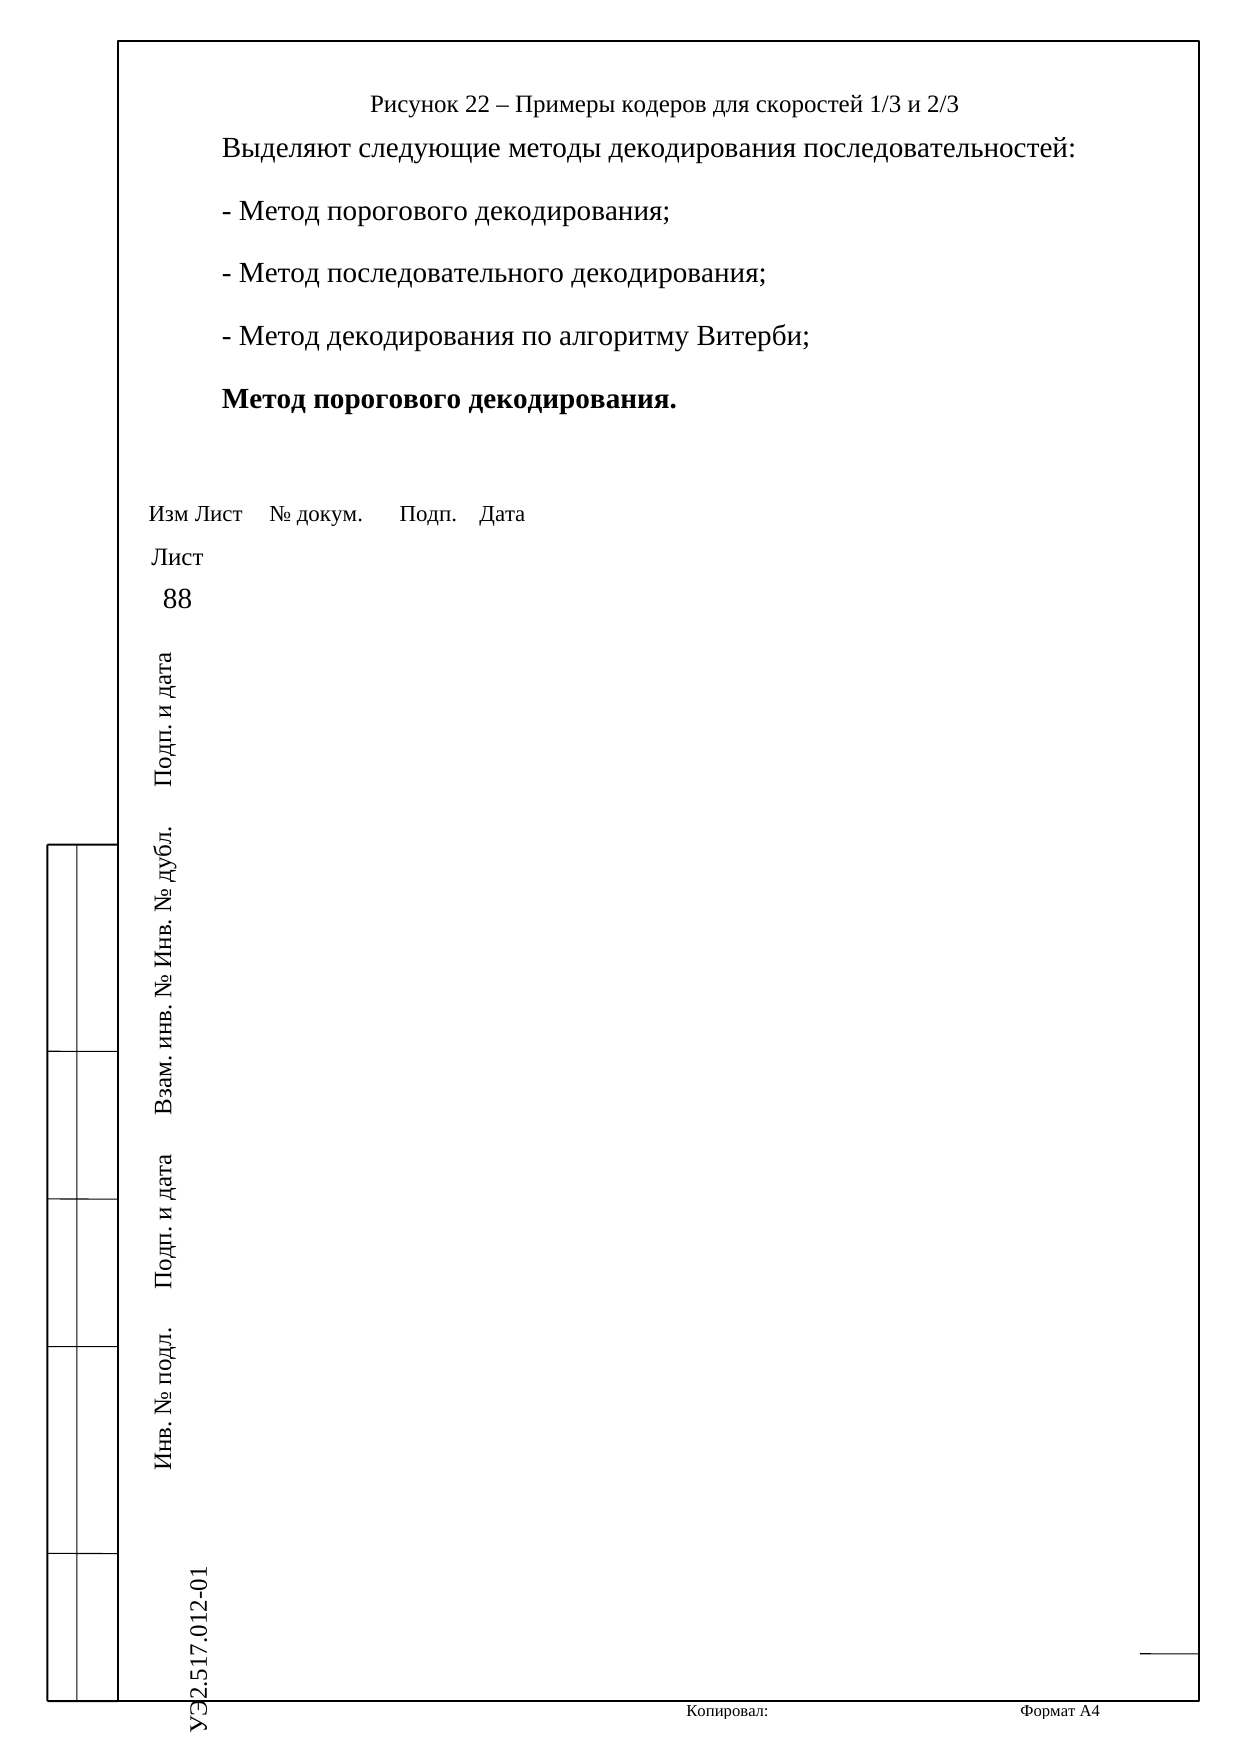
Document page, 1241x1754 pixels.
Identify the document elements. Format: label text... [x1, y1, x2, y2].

text - Метод декодирования по алгоритму Витерби; [148, 318, 1181, 352]
text Выделяют следующие методы декодирования последовательностей: [148, 130, 1181, 163]
text Метод порогового декодирования. [148, 381, 1181, 415]
text Рисунок 22 – Примеры кодеров для скоростей 1/3 и 2/3 [148, 89, 1181, 117]
text - Метод порогового декодирования; [148, 193, 1181, 226]
text - Метод последовательного декодирования; [148, 256, 1181, 289]
